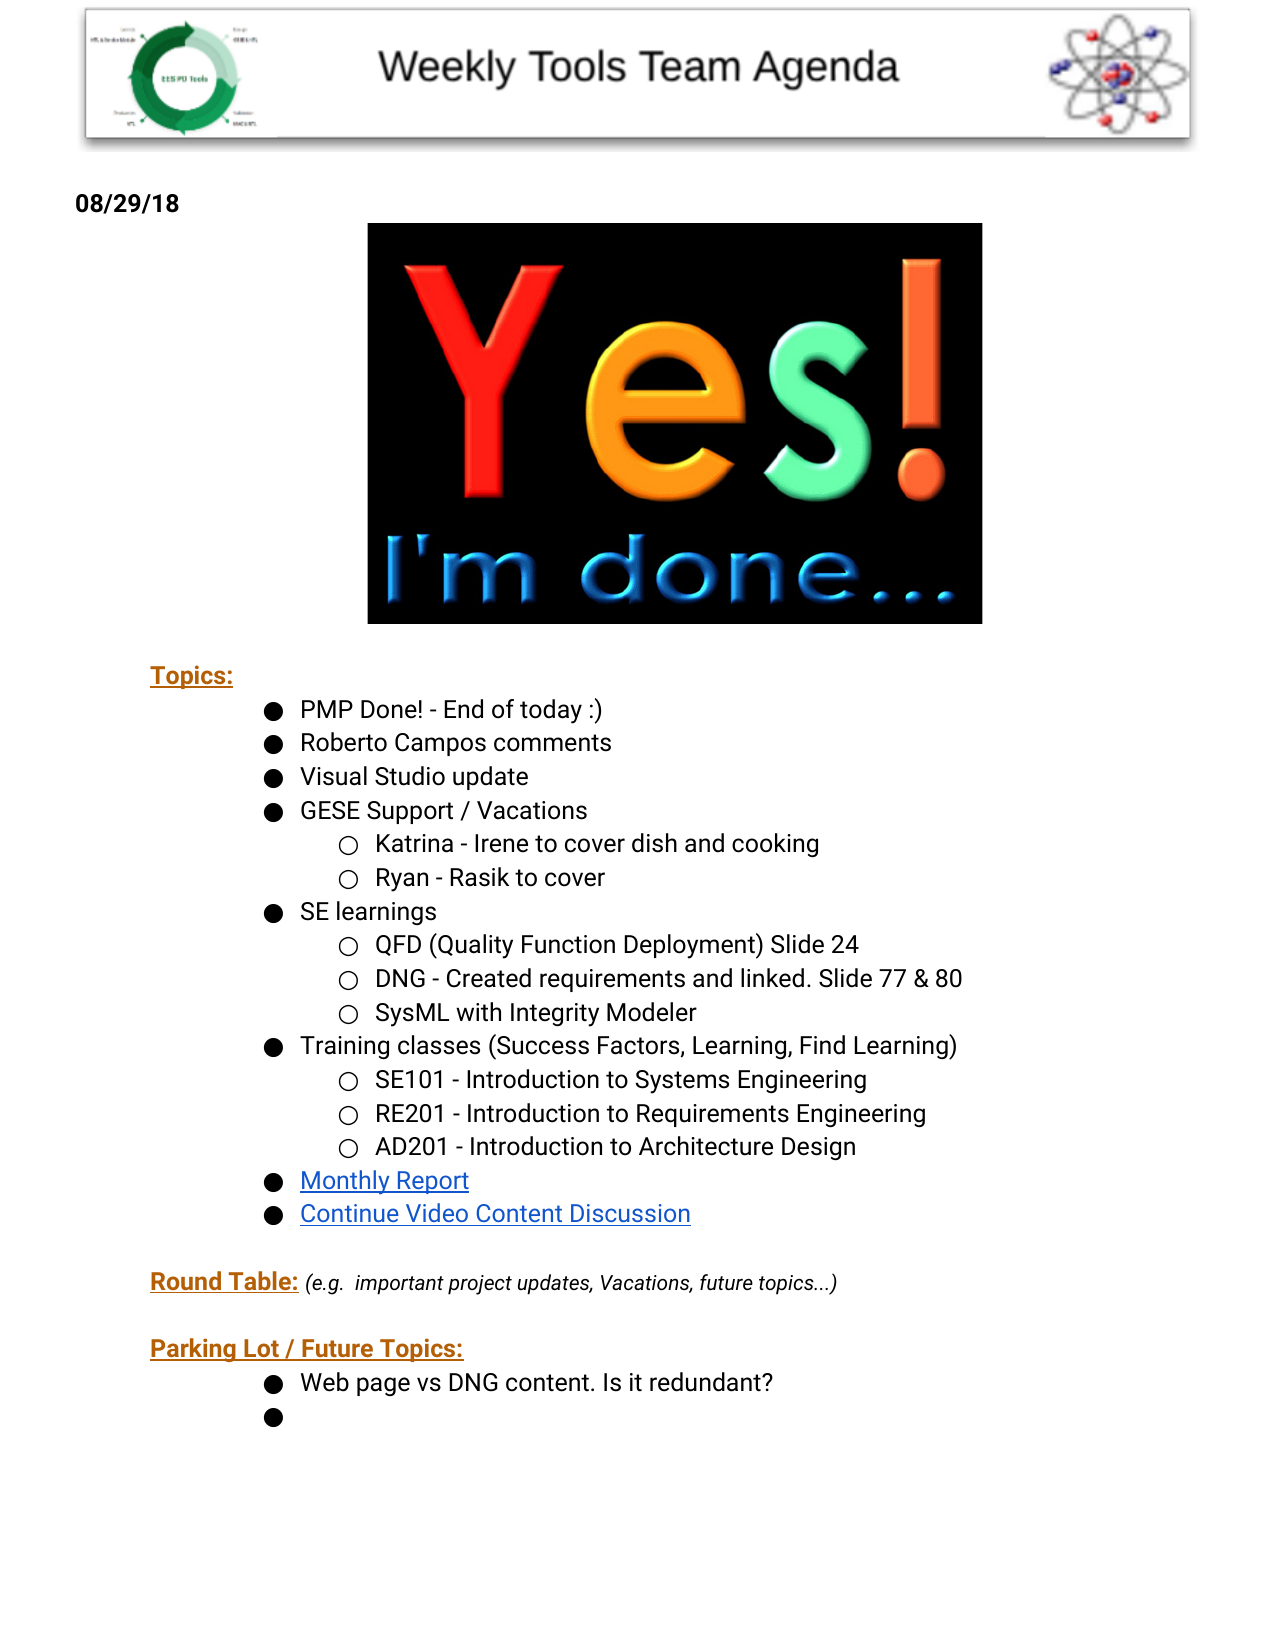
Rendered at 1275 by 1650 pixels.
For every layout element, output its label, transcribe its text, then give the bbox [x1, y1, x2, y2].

list Continue Video Content Discussion [262, 1200, 1200, 1229]
list Monthly Report [262, 1166, 1200, 1195]
list Roberto Campos comments [262, 729, 1200, 758]
list Ryan - Rasik to cover [337, 863, 1200, 892]
picture [75, 0, 1200, 152]
text 08/29/18 [75, 189, 1200, 219]
text Parking Lot / Future Topics: [150, 1334, 1200, 1363]
list Visual Studio update [262, 762, 1200, 792]
list SE101 - Introduction to Systems Engineering [337, 1065, 1200, 1094]
text Topics: [150, 661, 1200, 691]
list Web page vs DNG content. Is it redundant? [262, 1368, 1200, 1397]
list AD201 - Introduction to Architecture Design [337, 1132, 1200, 1162]
list Training classes (Success Factors, Learning, Find Learning) [262, 1031, 1200, 1061]
list RE201 - Introduction to Requirements Engineering [337, 1099, 1200, 1128]
list SE learnings [262, 897, 1200, 926]
list Katrina - Irene to cover dish and cooking [337, 829, 1200, 859]
list GESE Support / Vacations [262, 796, 1200, 825]
list PMP Done! - End of today :) [262, 695, 1200, 724]
list SysML with Integrity Modeler [337, 998, 1200, 1027]
list QFD (Quality Function Deployment) Slide 24 [337, 931, 1200, 960]
text Round Table: (e.g. important project updates, Vacations, future topics...) [150, 1267, 1200, 1296]
picture [367, 223, 983, 624]
list DNG - Created requirements and linked. Slide 77 & 80 [337, 964, 1200, 993]
